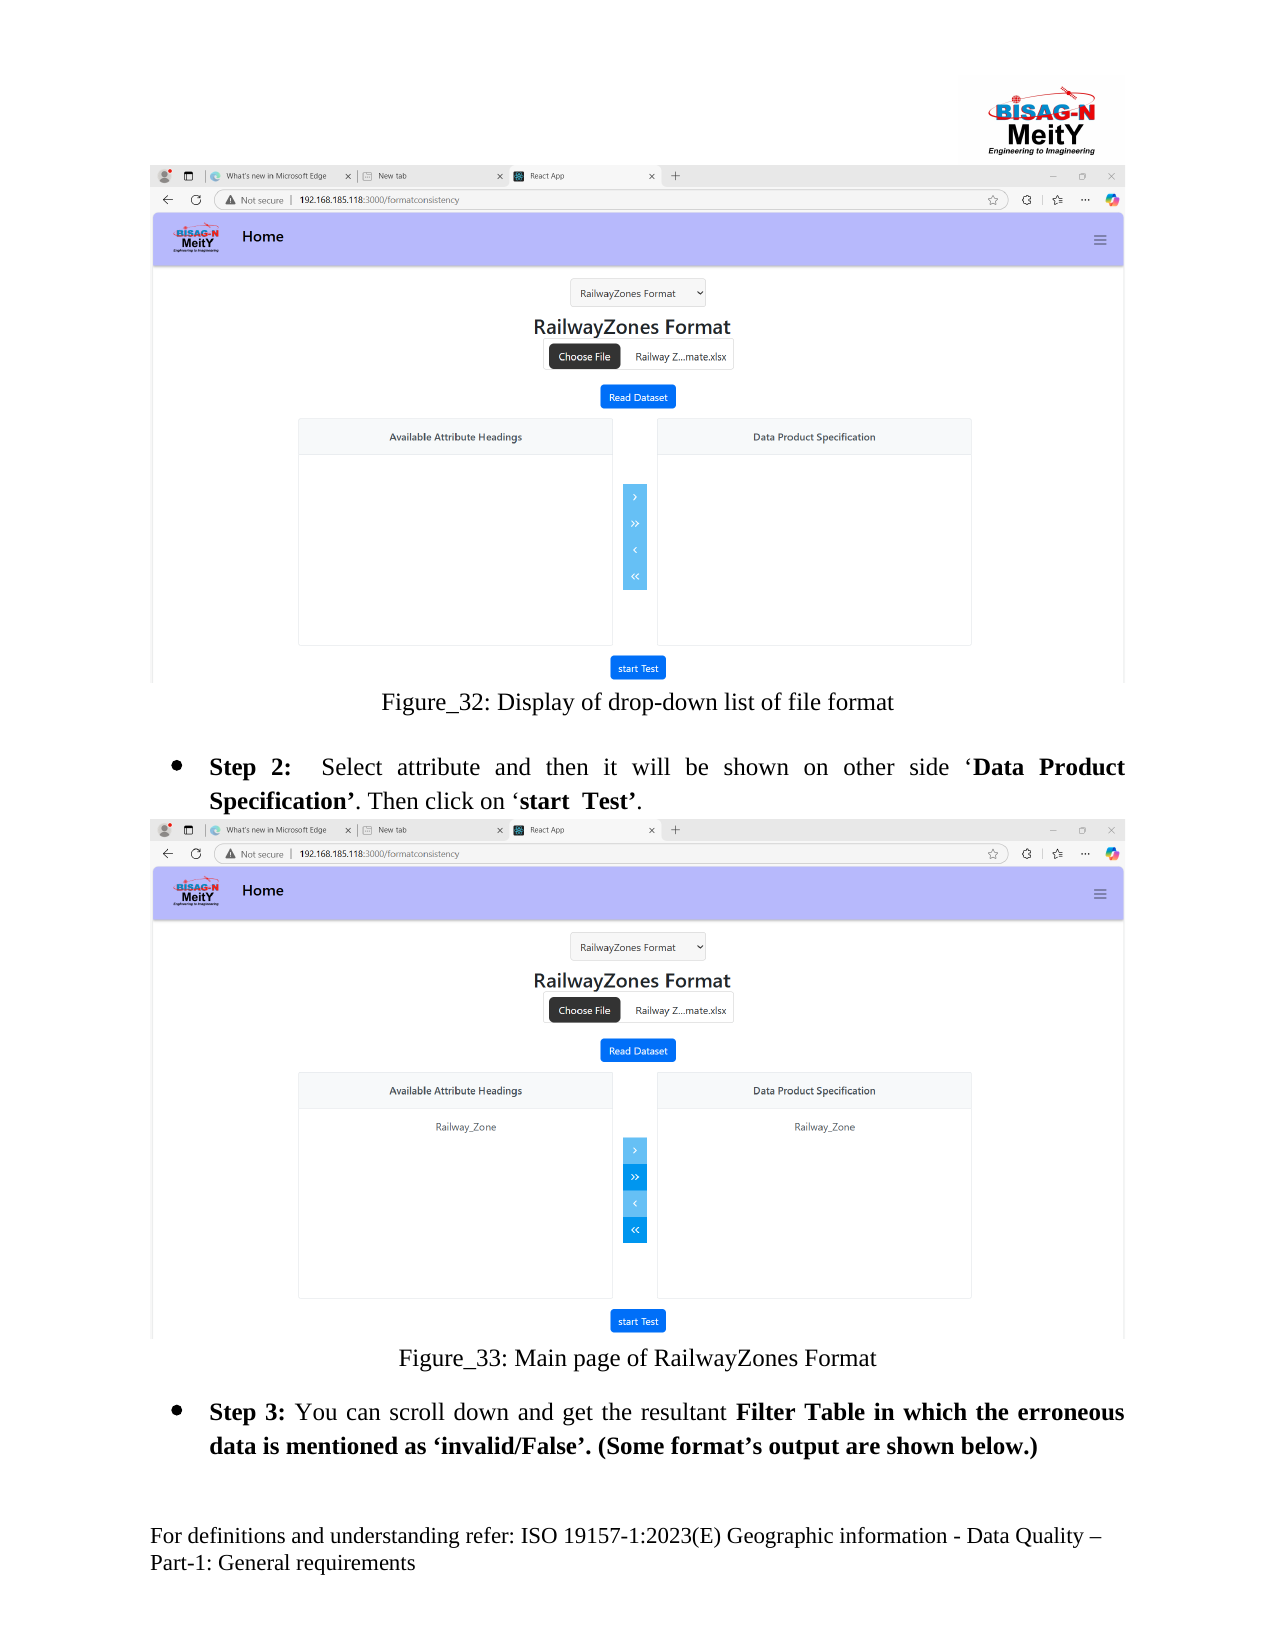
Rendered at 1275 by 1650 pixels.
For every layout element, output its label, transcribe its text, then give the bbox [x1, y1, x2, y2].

list Step 3: You can scroll down and get the resultant Filter Table in which the erroneous data is mentioned as ‘invalid/False’. (Some format’s output are shown below.) [172, 1397, 1125, 1460]
text Figure_32: Display of drop-down list of file format [150, 683, 1125, 716]
picture [150, 75, 1126, 683]
text Figure_33: Main page of RailwayZones Format [150, 1339, 1125, 1372]
picture [150, 819, 1125, 1339]
list Step 2: Select attribute and then it will be shown on other side ‘Data Product Specification’. Then click on ‘start Test’. [172, 752, 1125, 815]
